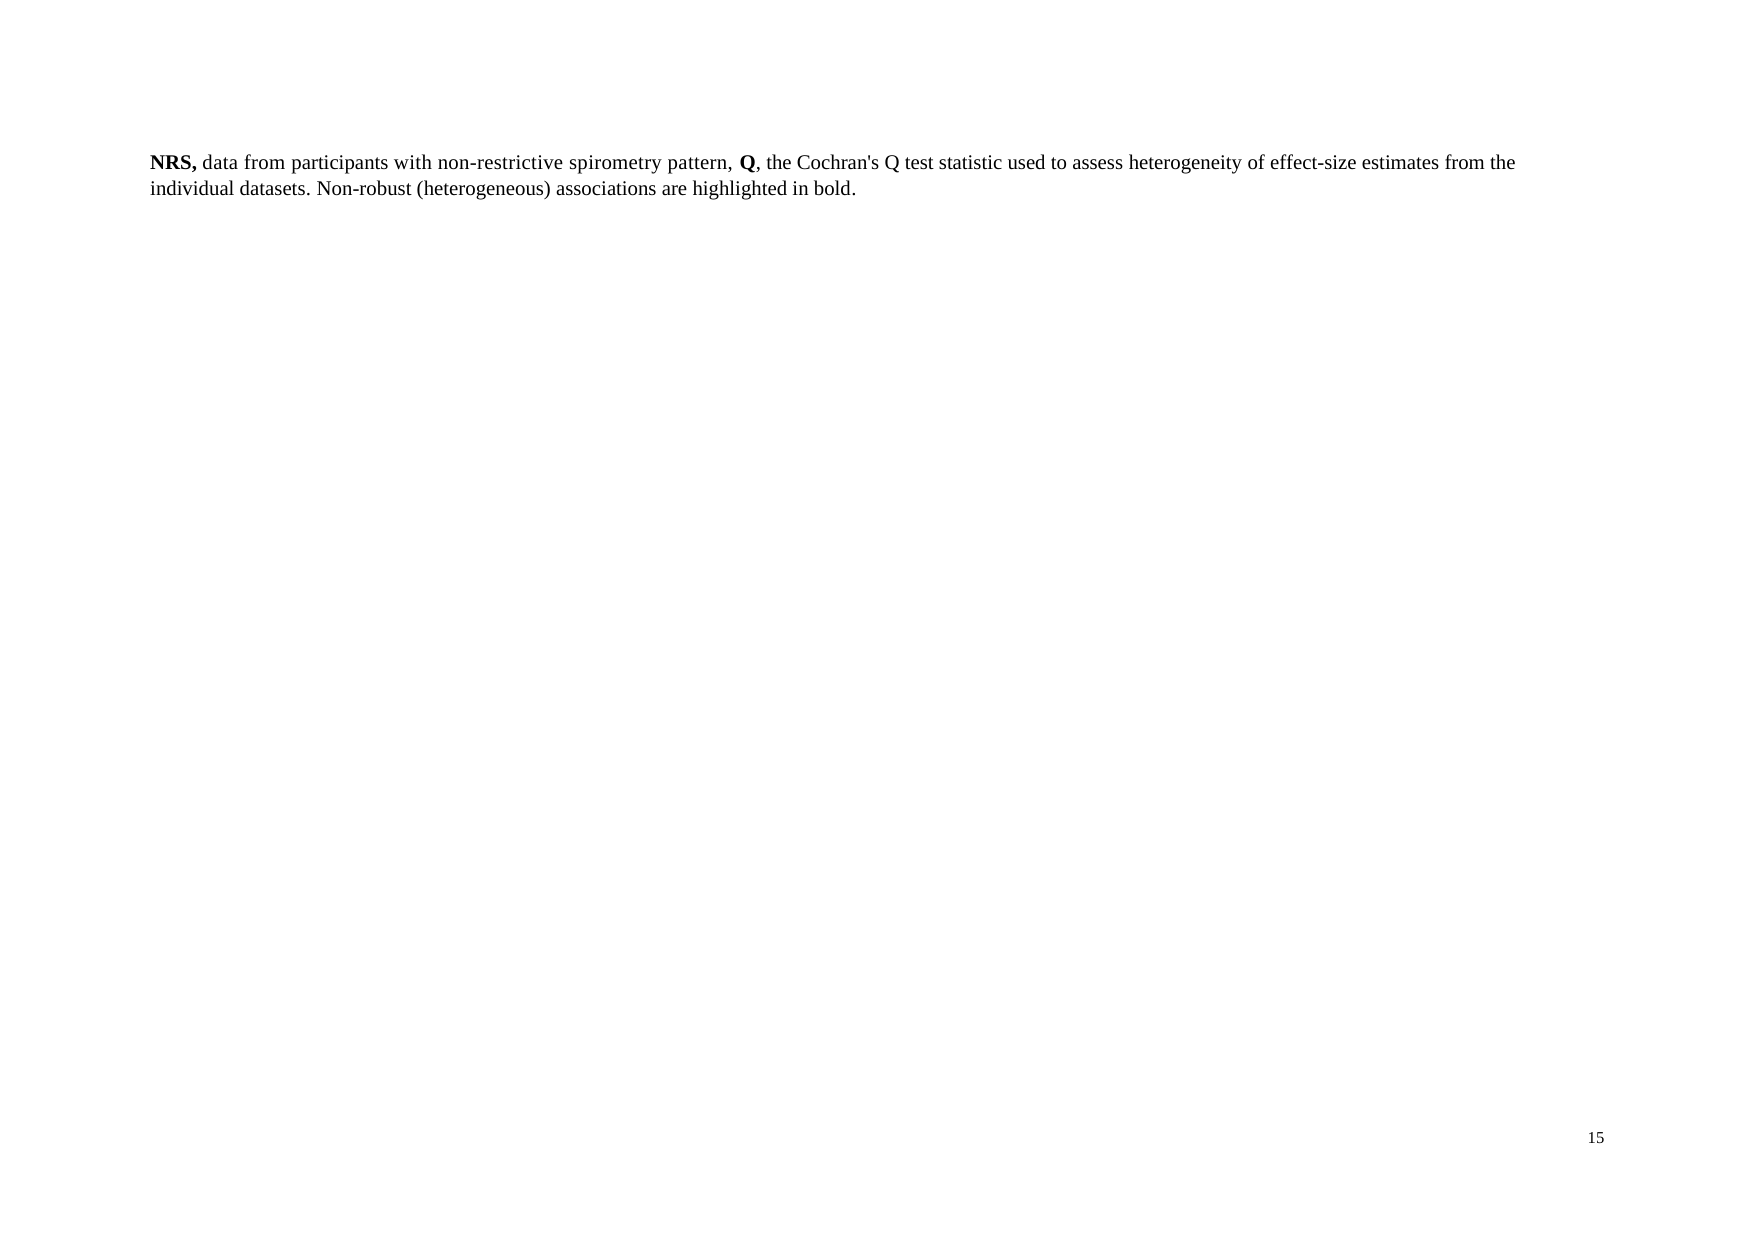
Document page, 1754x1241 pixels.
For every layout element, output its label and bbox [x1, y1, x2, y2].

text [150, 150, 1604, 200]
